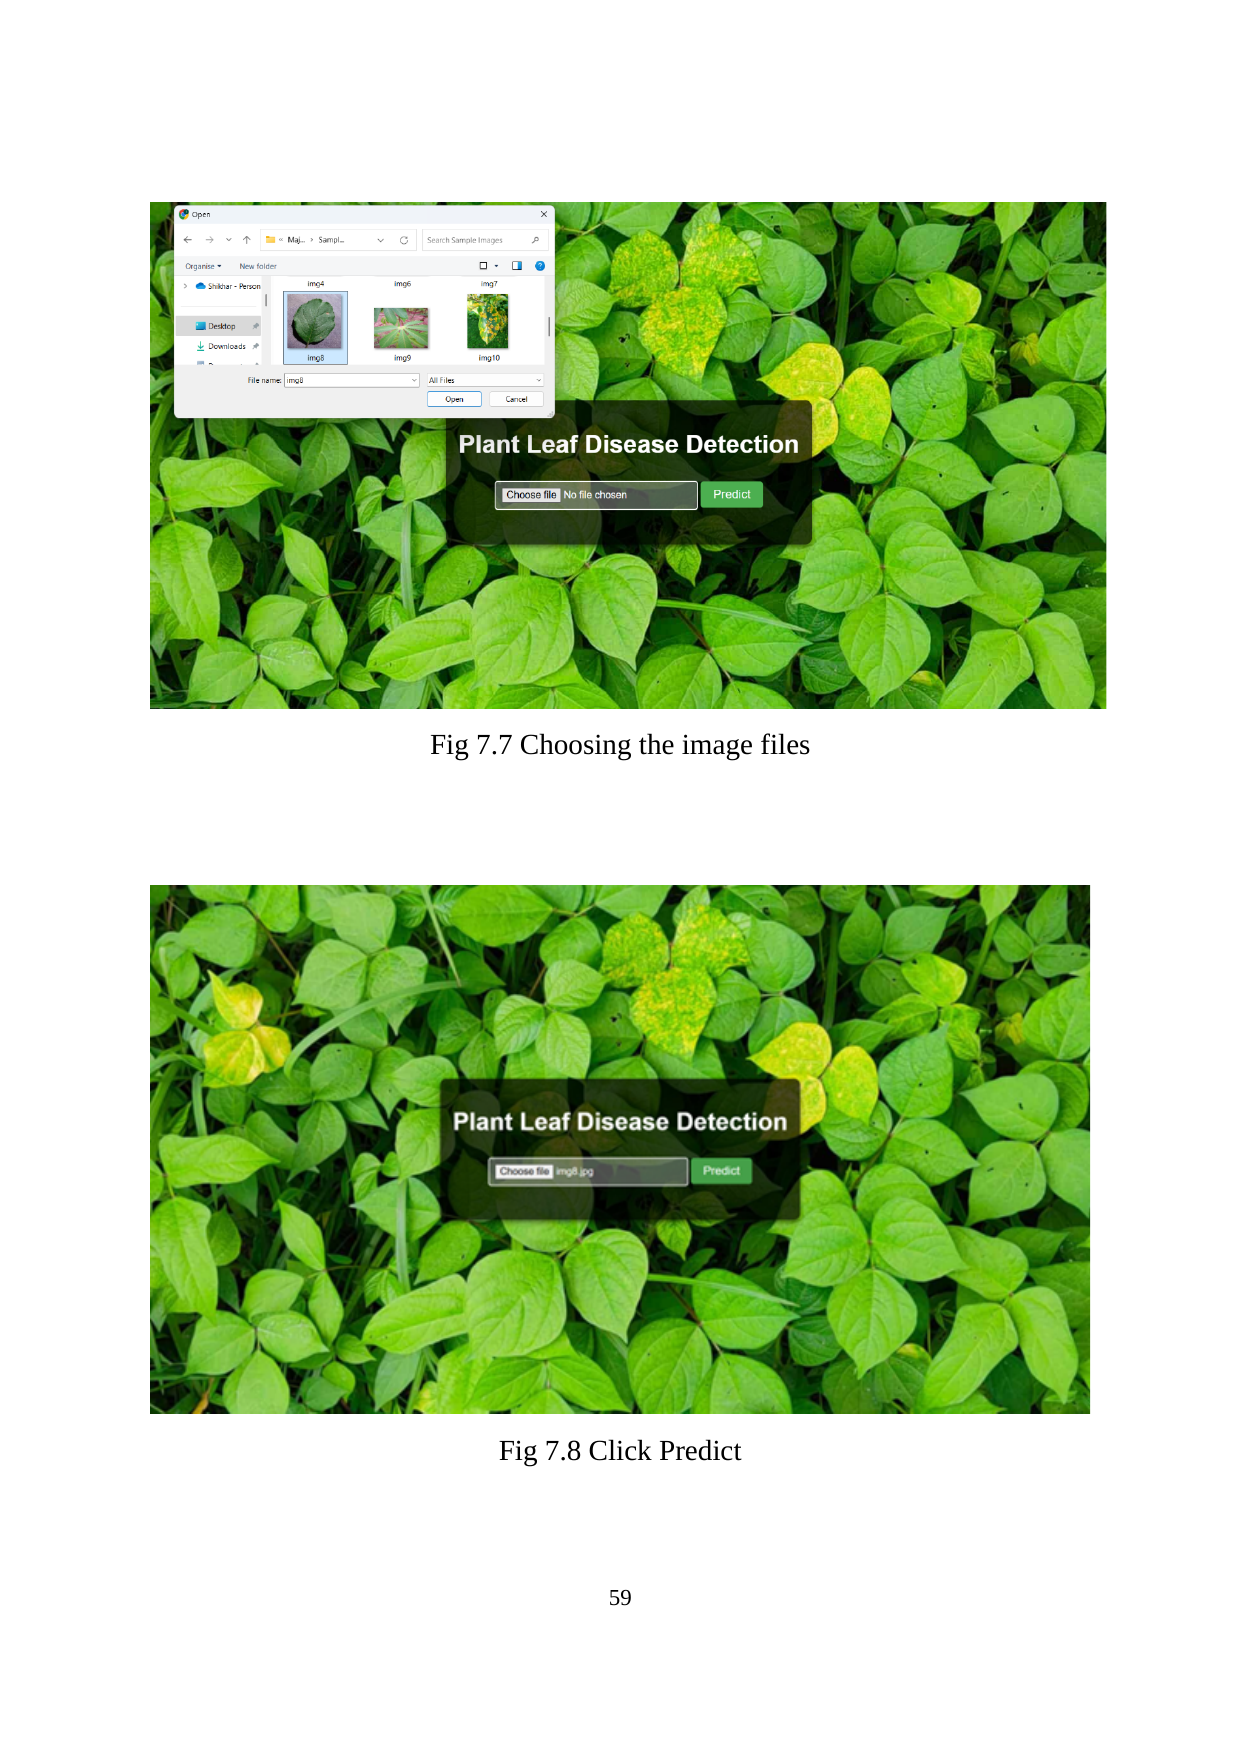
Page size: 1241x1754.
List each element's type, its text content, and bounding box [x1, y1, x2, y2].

text Fig 7.7 Choosing the image files [150, 727, 1090, 761]
text Fig 7.8 Click Predict [150, 1433, 1090, 1466]
picture [150, 885, 1091, 1414]
picture [150, 202, 1107, 709]
text 59 [150, 1584, 1090, 1610]
